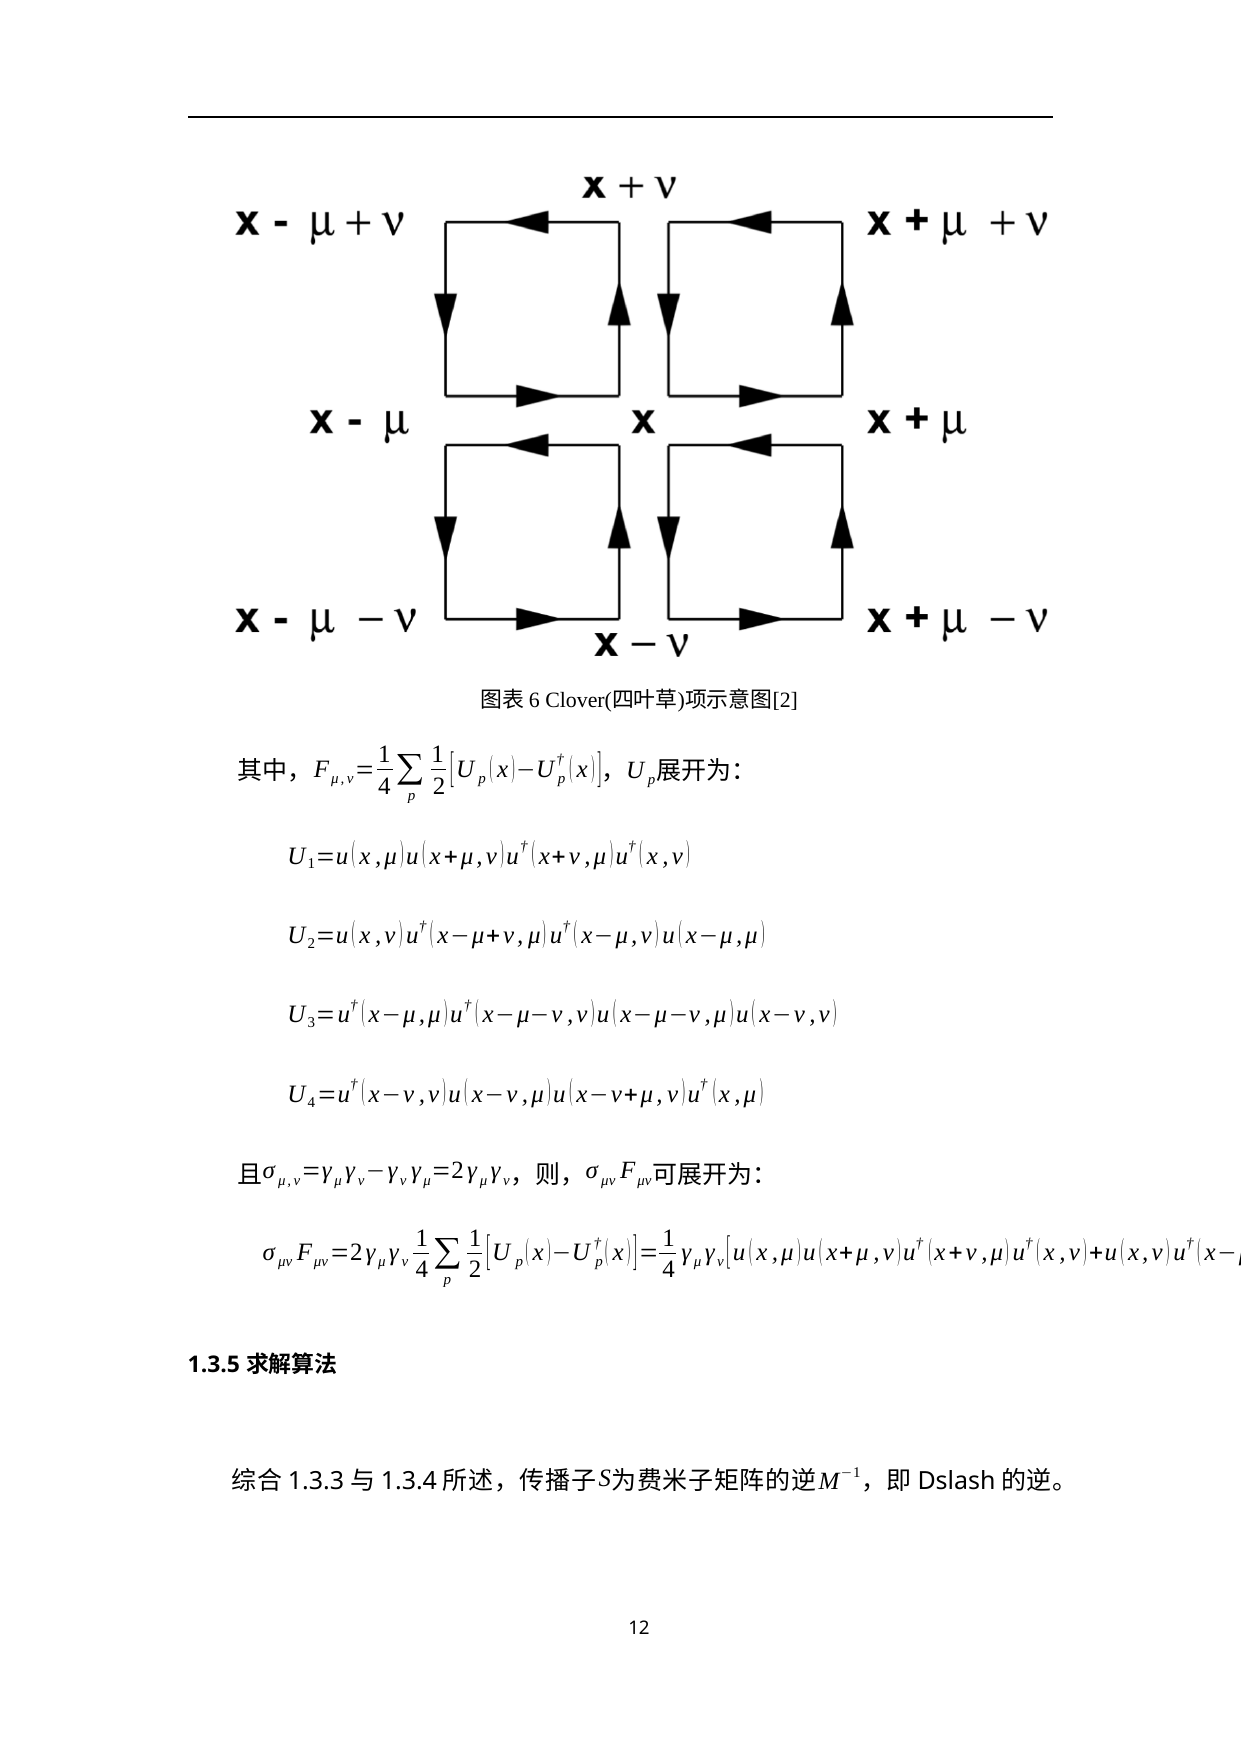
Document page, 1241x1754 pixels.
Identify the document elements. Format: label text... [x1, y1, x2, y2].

text 其中，，展开为： [187, 739, 1053, 804]
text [187, 1446, 1053, 1511]
subtitle 1.3.5 求解算法 [187, 1330, 1053, 1395]
picture [203, 162, 1088, 671]
text 且，则，可展开为： [187, 1140, 1028, 1205]
